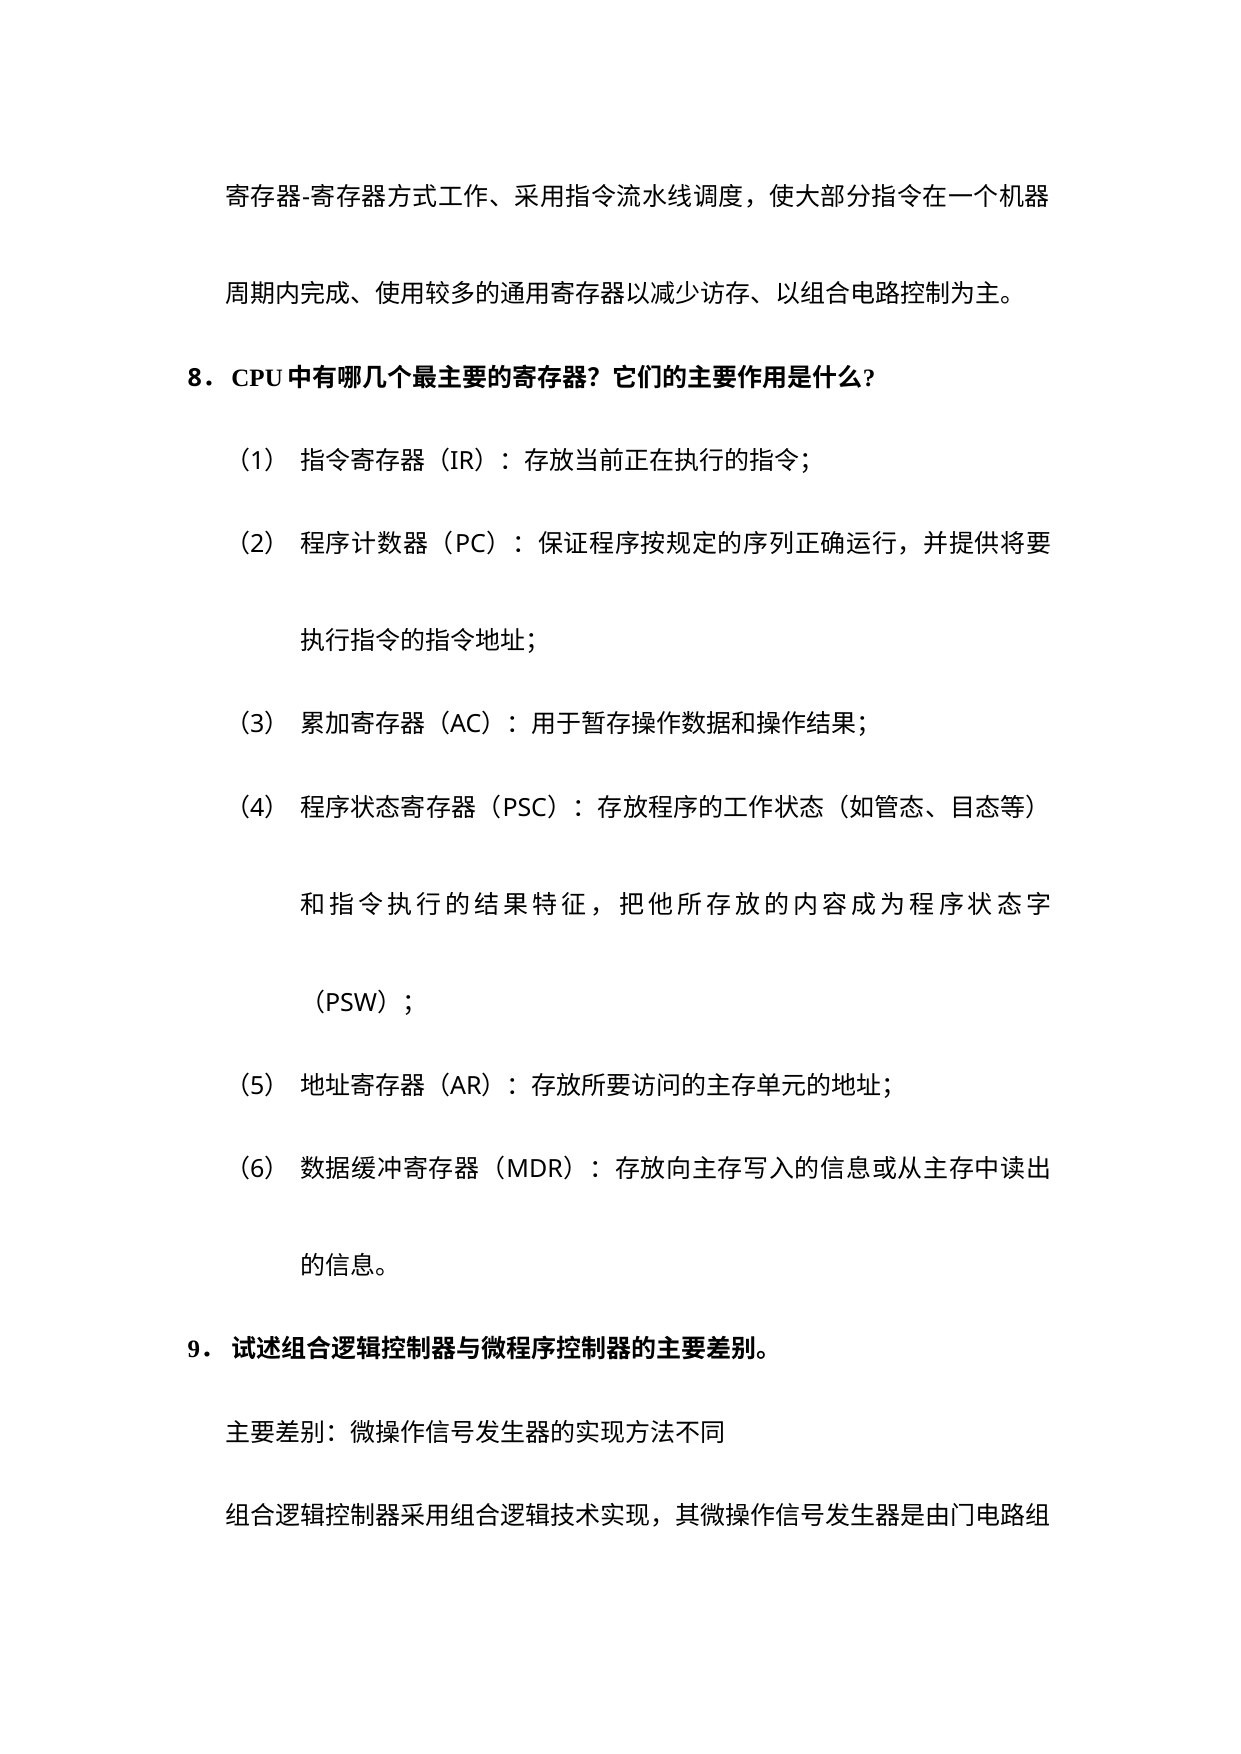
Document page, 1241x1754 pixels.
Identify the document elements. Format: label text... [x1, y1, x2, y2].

list 程序计数器（PC）：保证程序按规定的序列正确运行，并提供将要执行指令的指令地址； [225, 509, 1053, 671]
list 地址寄存器（AR）：存放所要访问的主存单元的地址； [225, 1051, 1053, 1116]
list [225, 162, 1053, 324]
list 数据缓冲寄存器（MDR）：存放向主存写入的信息或从主存中读出的信息。 [225, 1134, 1053, 1296]
list CPU中有哪几个最主要的寄存器？它们的主要作用是什么? [187, 343, 1053, 408]
list 程序状态寄存器（PSC）：存放程序的工作状态（如管态、目态等）和指令执行的结果特征，把他所存放的内容成为程序状态字（PSW）； [225, 773, 1053, 1033]
list 试述组合逻辑控制器与微程序控制器的主要差别。 [187, 1314, 1053, 1379]
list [225, 1481, 1053, 1546]
list 主要差别：微操作信号发生器的实现方法不同 [225, 1398, 1053, 1463]
list 累加寄存器（AC）：用于暂存操作数据和操作结果； [225, 689, 1053, 754]
list 指令寄存器（IR）：存放当前正在执行的指令； [225, 426, 1053, 491]
